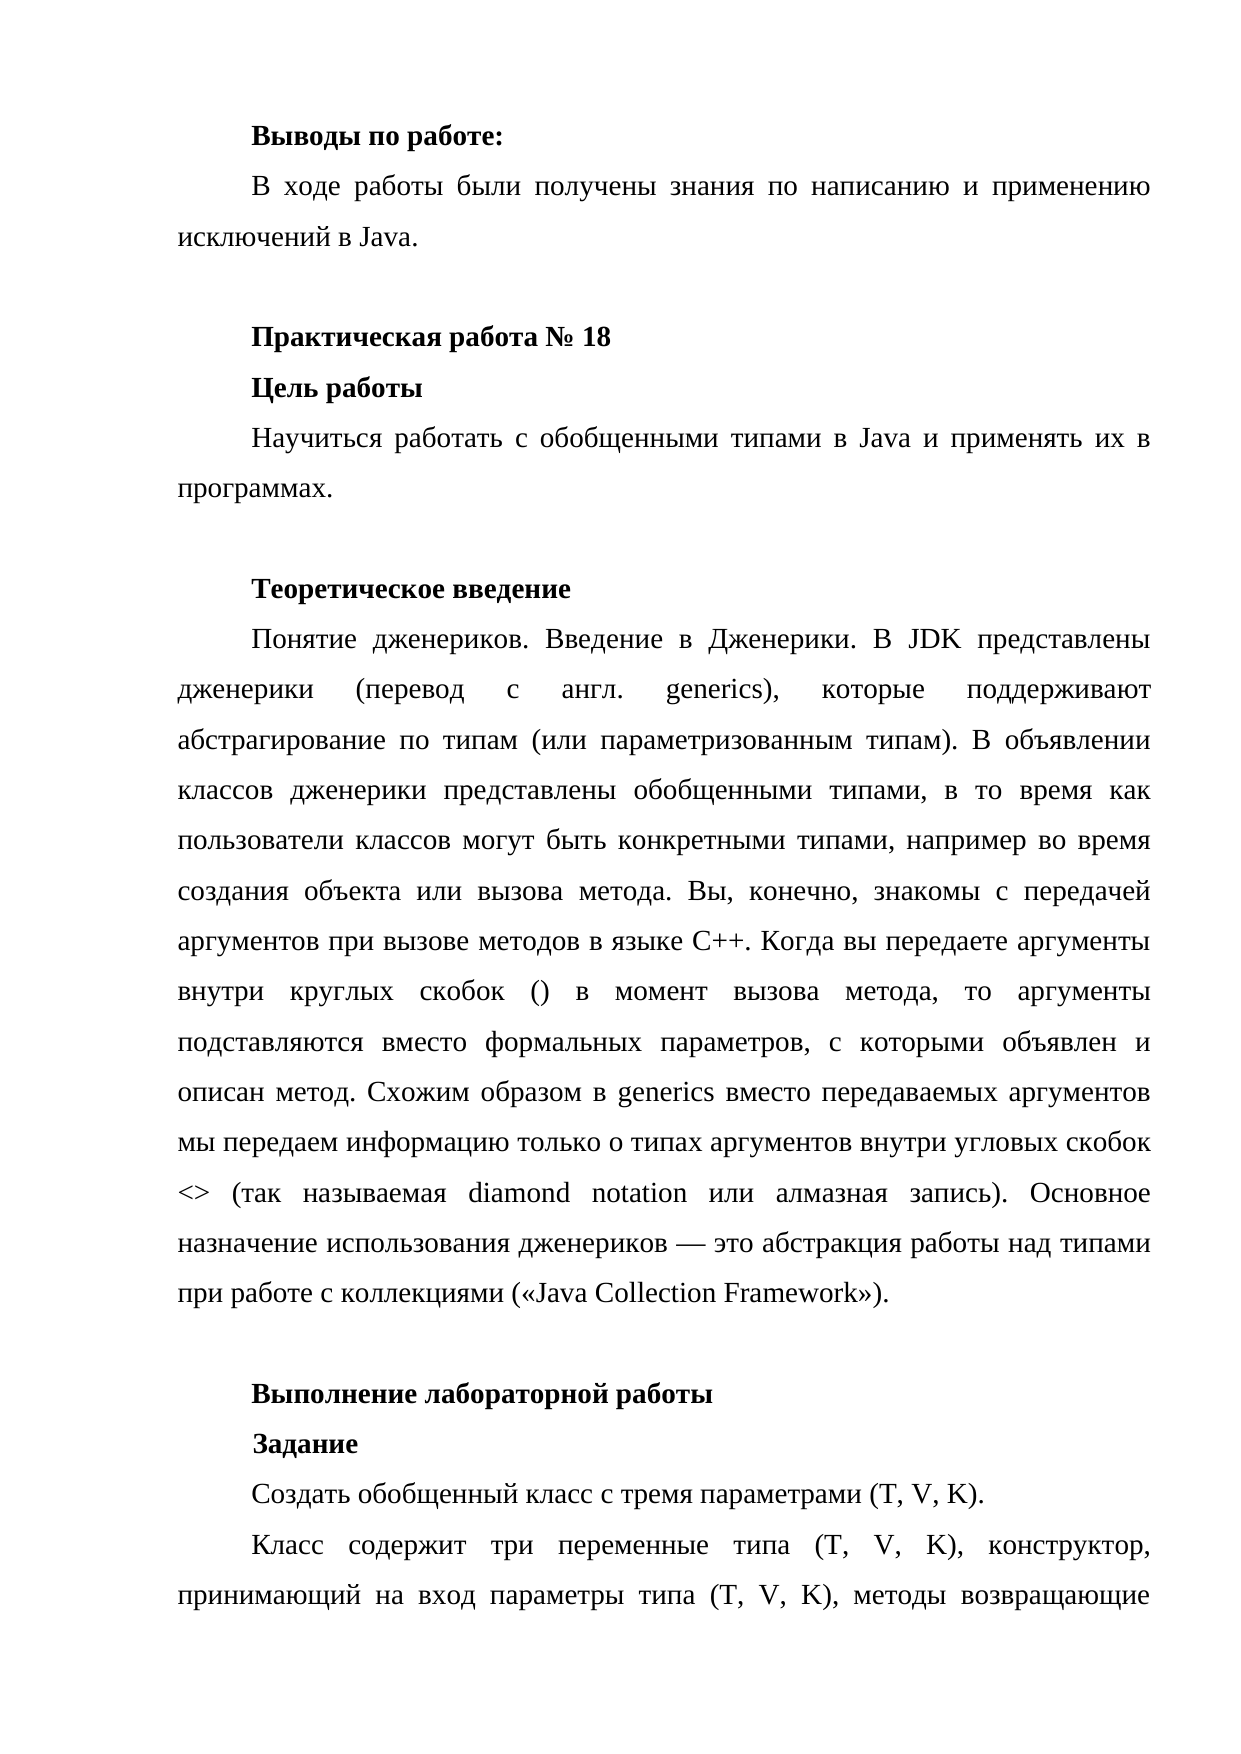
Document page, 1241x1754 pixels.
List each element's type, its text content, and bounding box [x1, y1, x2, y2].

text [177, 1527, 1152, 1611]
text Выводы по работе: [177, 118, 1152, 152]
text Создать обобщенный класс с тремя параметрами (T, V, K). [177, 1477, 1152, 1510]
text Теоретическое введение [177, 571, 1152, 604]
text Выполнение лабораторной работы [177, 1376, 1152, 1409]
text Задание [252, 1426, 1152, 1460]
text Понятие дженериков. Введение в Дженерики. В JDK представлены дженерики (перевод с англ. generics), которые поддерживают абстрагирование по типам (или параметризованным типам). В объявлении классов дженерики представлены обобщенными типами, в то время как пользователи классов могут быть конкретными типами, например во время создания объекта или вызова метода. Вы, конечно, знакомы с передачей аргументов при вызове методов в языке С++. Когда вы передаете аргументы внутри круглых скобок () в момент вызова метода, то аргументы подставляются вместо формальных параметров, с которыми объявлен и описан метод. Схожим образом в generics вместо передаваемых аргументов мы передаем информацию только о типах аргументов внутри угловых скобок <> (так называемая diamond notation или алмазная запись). Основное назначение использования дженериков — это абстракция работы над типами при работе с коллекциями («Java Collection Framework»). [177, 621, 1152, 1309]
text Практическая работа № 18 [251, 319, 1152, 353]
text Научиться работать с обобщенными типами в Java и применять их в программах. [177, 420, 1152, 504]
text В ходе работы были получены знания по написанию и применению исключений в Java. [177, 168, 1152, 252]
text Цель работы [177, 370, 1152, 403]
